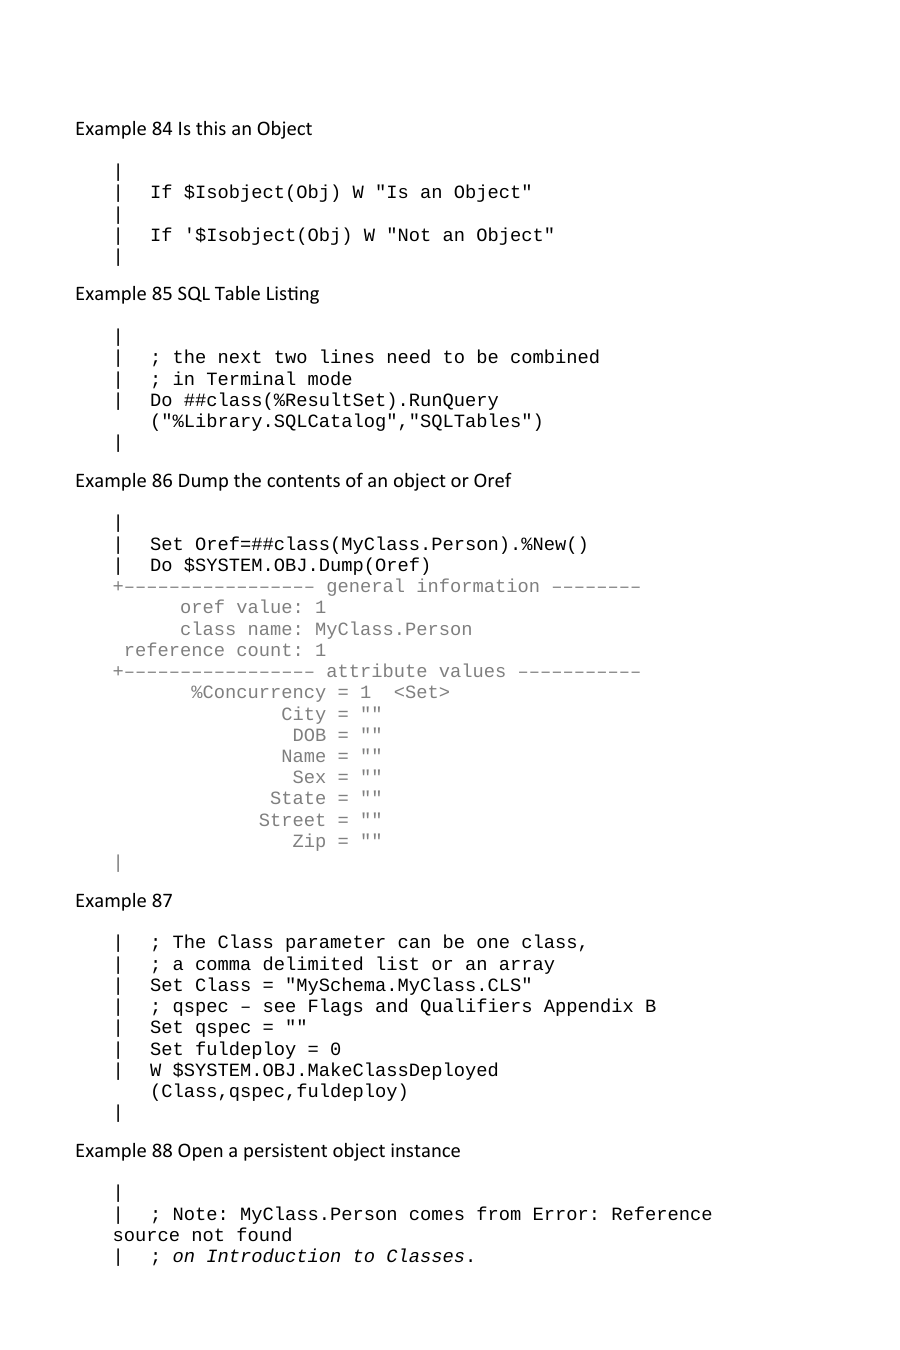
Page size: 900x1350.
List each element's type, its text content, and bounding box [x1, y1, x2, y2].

text class name: MyClass.Person [112, 619, 712, 641]
text | [75, 1103, 712, 1124]
text | If $Isobject(Obj) W "Is an Object" [75, 183, 712, 204]
text reference count: 1 [112, 641, 712, 662]
text +––––––––––––––––– attribute values ––––––––––– [112, 662, 712, 683]
text | Do $SYSTEM.OBJ.Dump(Oref) [112, 556, 712, 577]
text | ; in Terminal mode [75, 369, 712, 391]
text | Do ##class(%ResultSet).RunQuery [75, 391, 712, 412]
text | [75, 433, 712, 454]
text | [112, 853, 712, 874]
text | ; qspec – see Flags and Qualifiers Appendix B [75, 997, 712, 1018]
text | W $SYSTEM.OBJ.MakeClassDeployed (Class,qspec,fuldeploy) [75, 1061, 712, 1103]
text | Set Oref=##class(MyClass.Person).%New() [75, 534, 712, 556]
text | [75, 327, 712, 348]
text | ; the next two lines need to be combined [75, 348, 712, 369]
text | ; a comma delimited list or an array [75, 954, 712, 976]
text Zip = "" [112, 832, 712, 853]
text ("%Library.SQLCatalog","SQLTables") [75, 412, 712, 433]
text | [75, 513, 712, 534]
text | ; on Introduction to Classes. [112, 1247, 712, 1268]
text | [75, 204, 712, 226]
text DOB = "" [112, 726, 712, 747]
text | ; The Class parameter can be one class, [75, 933, 712, 954]
text | [75, 1183, 712, 1204]
text City = "" [112, 704, 712, 726]
text | Set Class = "MySchema.MyClass.CLS" [75, 976, 712, 997]
text | Set qspec = "" [75, 1018, 712, 1039]
text Street = "" [112, 811, 712, 832]
text Name = "" [112, 747, 712, 768]
text %Concurrency = 1 <Set> [112, 683, 712, 704]
text | [75, 247, 712, 268]
text oref value: 1 [112, 598, 712, 619]
text +––––––––––––––––– general information –––––––– [112, 577, 712, 598]
text | If '$Isobject(Obj) W "Not an Object" [75, 226, 712, 247]
text Sex = "" [112, 768, 712, 789]
text | [75, 162, 712, 183]
text State = "" [112, 789, 712, 811]
text | Set fuldeploy = 0 [75, 1039, 712, 1061]
